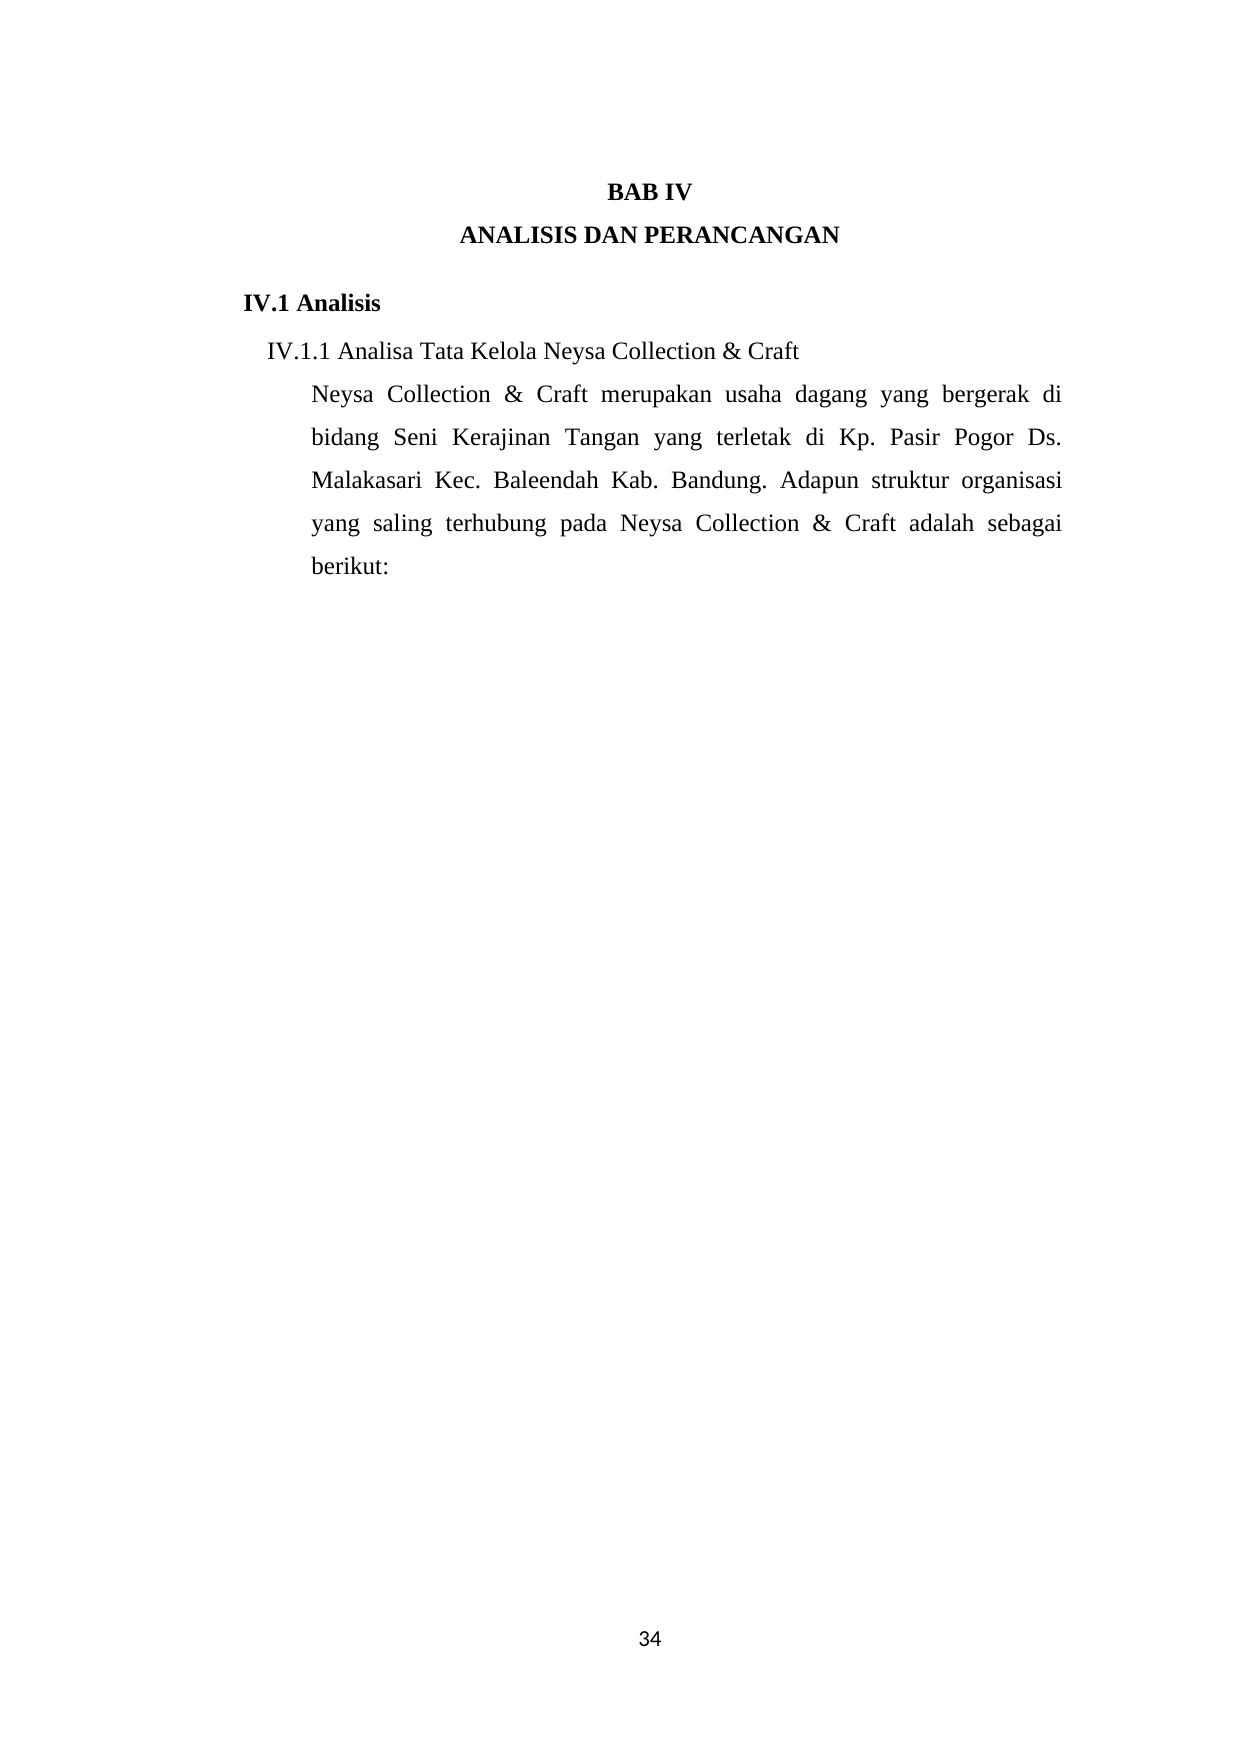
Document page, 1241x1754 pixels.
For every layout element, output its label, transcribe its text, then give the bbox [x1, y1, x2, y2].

text Neysa Collection & Craft merupakan usaha dagang yang bergerak di bidang Seni Kerajinan Tangan yang terletak di Kp. Pasir Pogor Ds. Malakasari Kec. Baleendah Kab. Bandung. Adapun struktur organisasi yang saling terhubung pada Neysa Collection & Craft adalah sebagai berikut: [311, 379, 1063, 580]
subtitle Analisa Tata Kelola Neysa Collection & Craft [267, 336, 1063, 364]
subtitle ANALISIS DAN PERANCANGAN [236, 177, 1063, 249]
subtitle Analisis [243, 288, 1063, 317]
